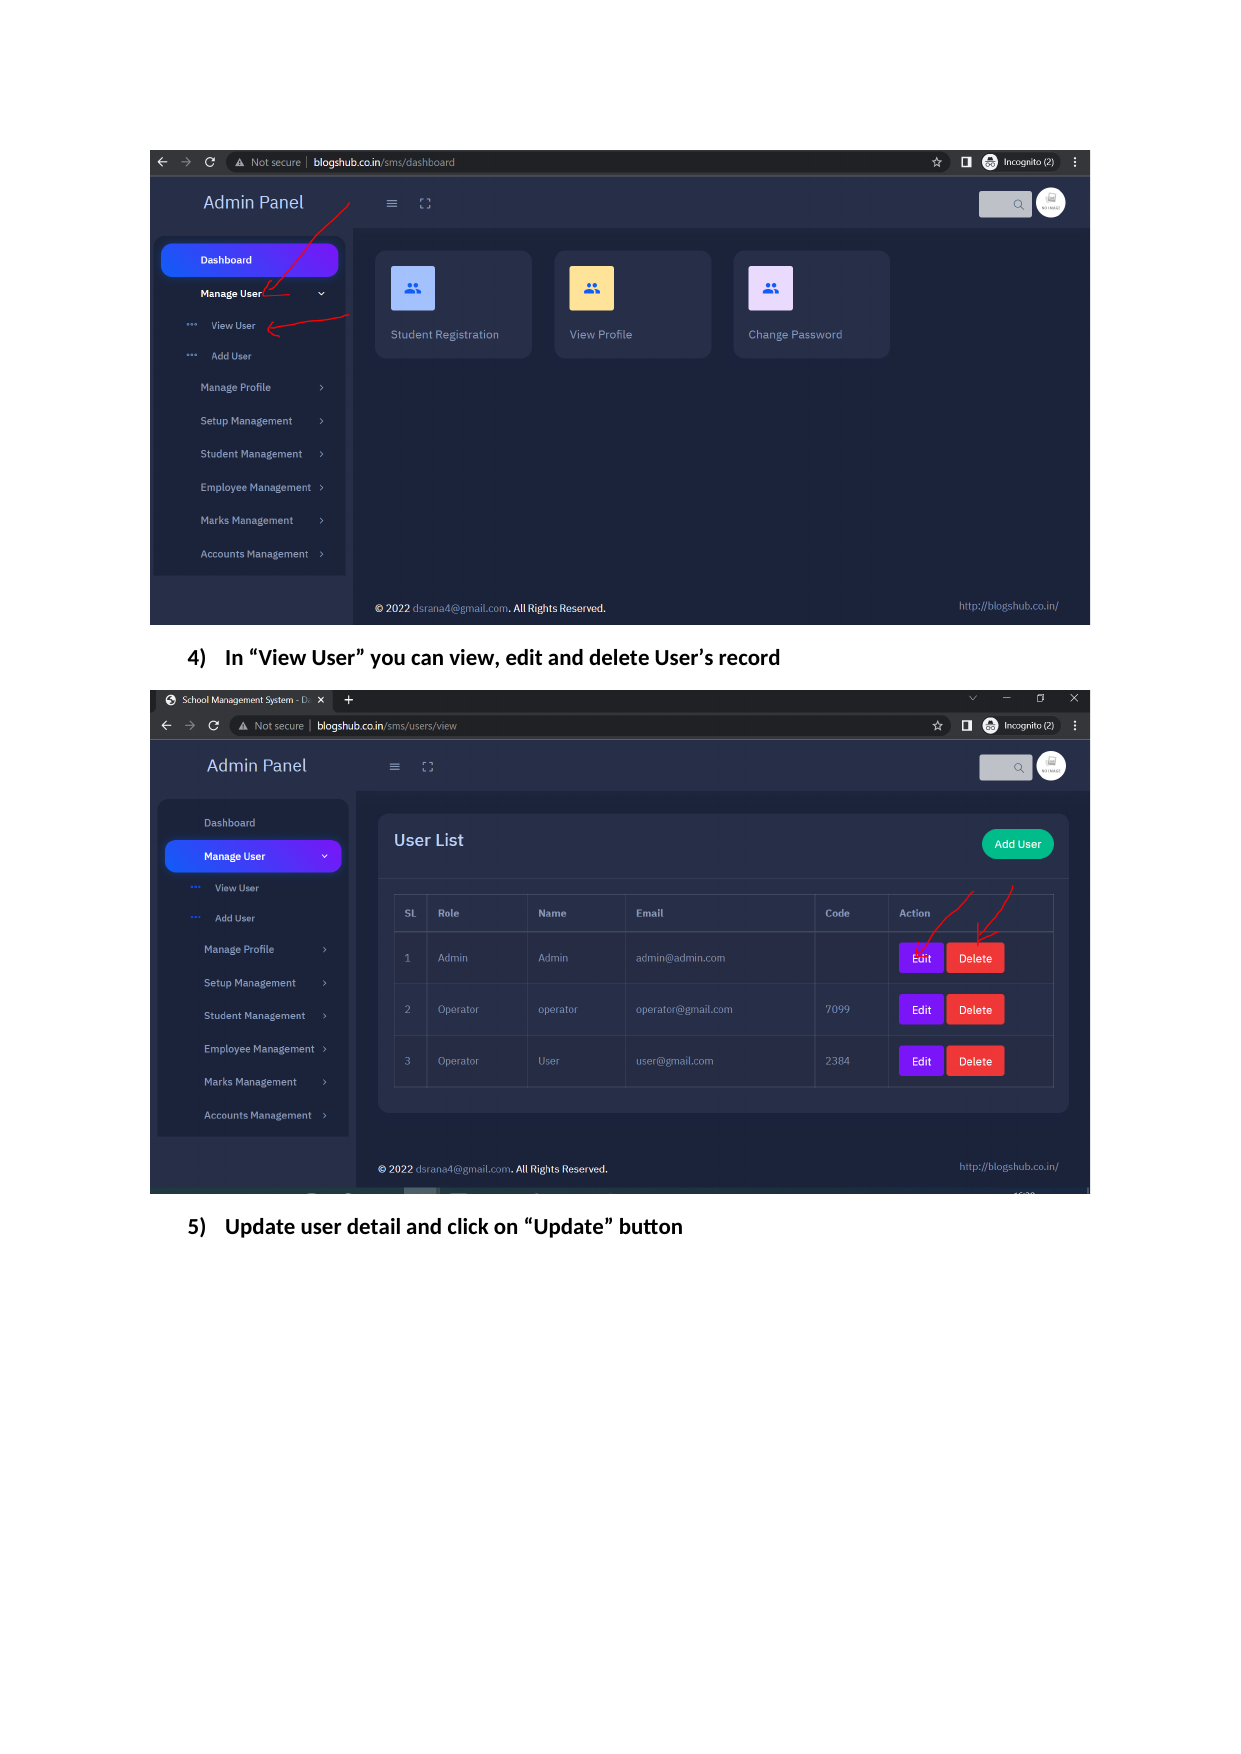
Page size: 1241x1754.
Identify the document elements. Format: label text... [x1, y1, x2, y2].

list In “View User” you can view, edit and delete User’s record [187, 643, 1090, 671]
list Update user detail and click on “Update” button [187, 1212, 1090, 1241]
picture [150, 150, 1091, 625]
picture [150, 690, 1091, 1194]
